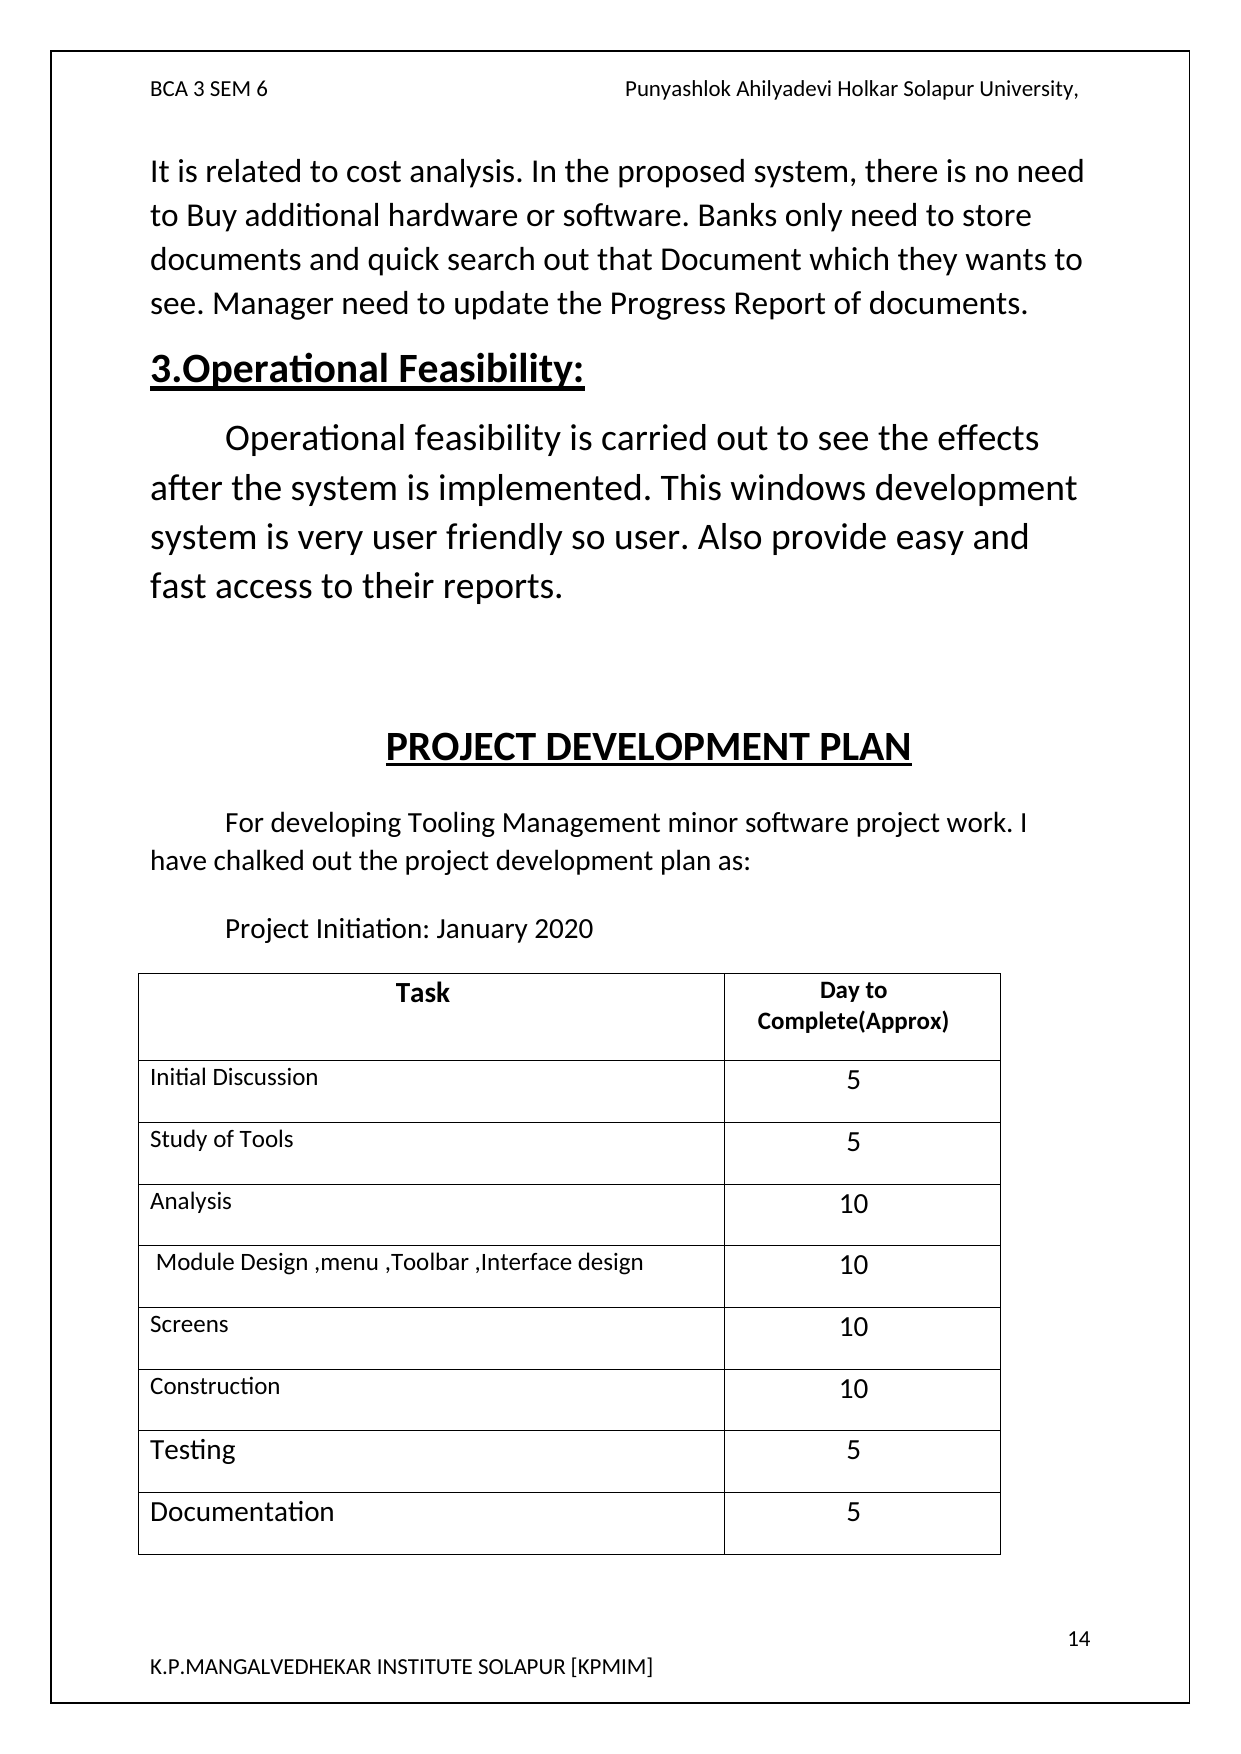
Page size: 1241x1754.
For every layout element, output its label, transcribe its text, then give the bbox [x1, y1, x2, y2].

text For developing Tooling Management minor software project work. I have chalked out the project development plan as: [150, 804, 1072, 878]
table_cell 5 [725, 1431, 1000, 1492]
text Operational feasibility is carried out to see the effects after the system is implemented. This windows development system is very user friendly so user. Also provide easy and fast access to their reports. [150, 414, 1090, 608]
table_cell 5 [725, 1061, 1000, 1122]
table_cell 5 [725, 1493, 1000, 1554]
table_cell 10 [725, 1185, 1000, 1245]
table_cell Screens [139, 1308, 724, 1369]
table_cell Documentation [139, 1493, 724, 1554]
table_cell 10 [725, 1308, 1000, 1369]
table_cell Testing [139, 1431, 724, 1492]
text It is related to cost analysis. In the proposed system, there is no need to Buy additional hardware or software. Banks only need to store documents and quick search out that Document which they wants to see. Manager need to update the Progress Report of documents. [150, 150, 1090, 323]
table_cell 10 [725, 1246, 1000, 1307]
table_cell Initial Discussion [139, 1061, 724, 1122]
table_header Task [139, 974, 724, 1060]
text 3.Operational Feasibility: [150, 342, 1090, 393]
table_cell Construction [139, 1370, 724, 1430]
text PROJECT DEVELOPMENT PLAN [150, 720, 1072, 771]
table_cell 10 [725, 1370, 1000, 1430]
table_cell Study of Tools [139, 1123, 724, 1184]
table_cell 5 [725, 1123, 1000, 1184]
table_cell Analysis [139, 1185, 724, 1245]
table_header Day to Complete(Approx) [725, 974, 1000, 1060]
table_cell Module Design ,menu ,Toolbar ,Interface design [139, 1246, 724, 1307]
text Project Initiation: January 2020 [150, 910, 1072, 946]
